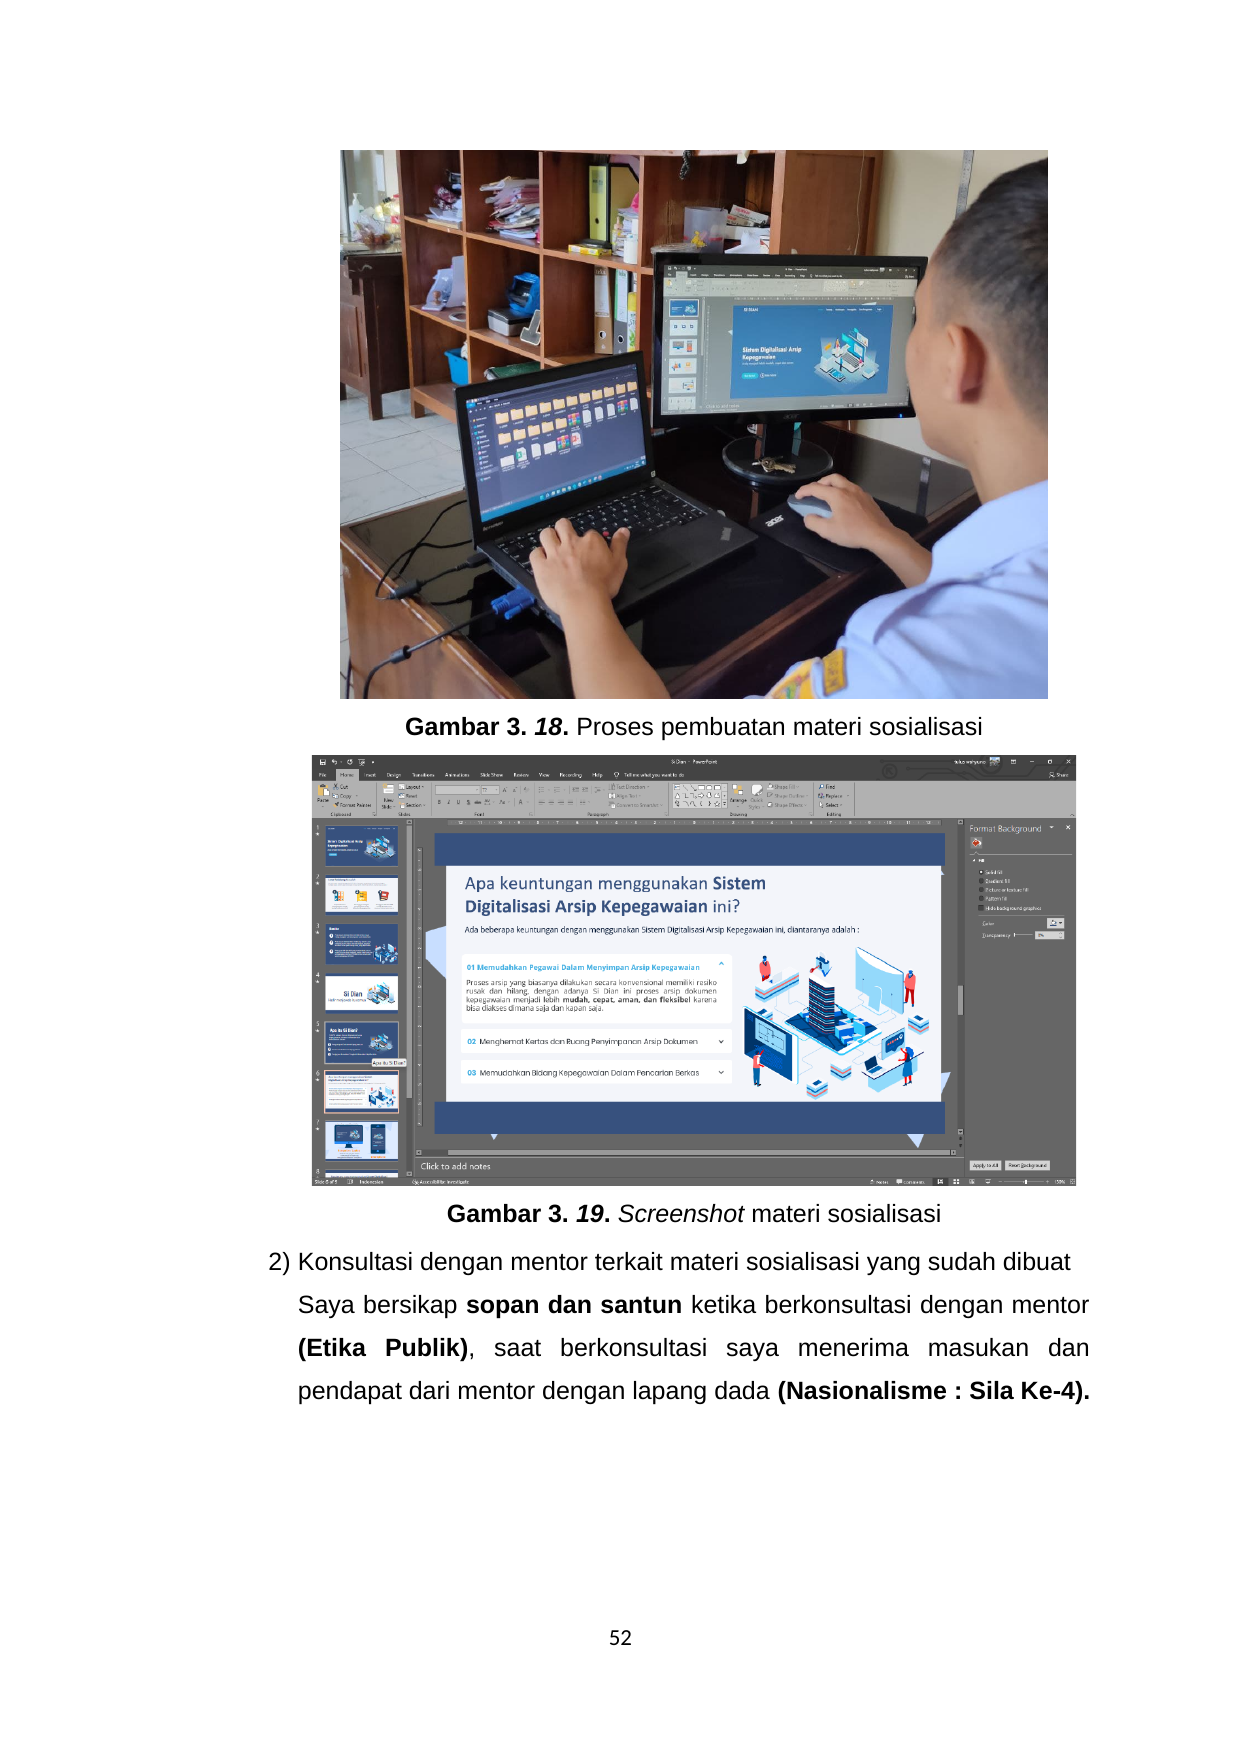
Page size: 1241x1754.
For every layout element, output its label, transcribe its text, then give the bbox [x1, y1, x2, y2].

subtitle Konsultasi dengan mentor terkait materi sosialisasi yang sudah dibuat [268, 1246, 1090, 1275]
text Gambar 3. 18. Proses pembuatan materi sosialisasi [298, 712, 1090, 741]
text Saya bersikap sopan dan santun ketika berkonsultasi dengan mentor (Etika Publik), saat berkonsultasi saya menerima masukan dan pendapat dari mentor dengan lapang dada (Nasionalisme : Sila Ke-4). [298, 1289, 1090, 1404]
picture [340, 150, 1048, 699]
text Gambar 3. 19. Screenshot materi sosialisasi [298, 1199, 1090, 1228]
picture [311, 755, 1077, 1186]
